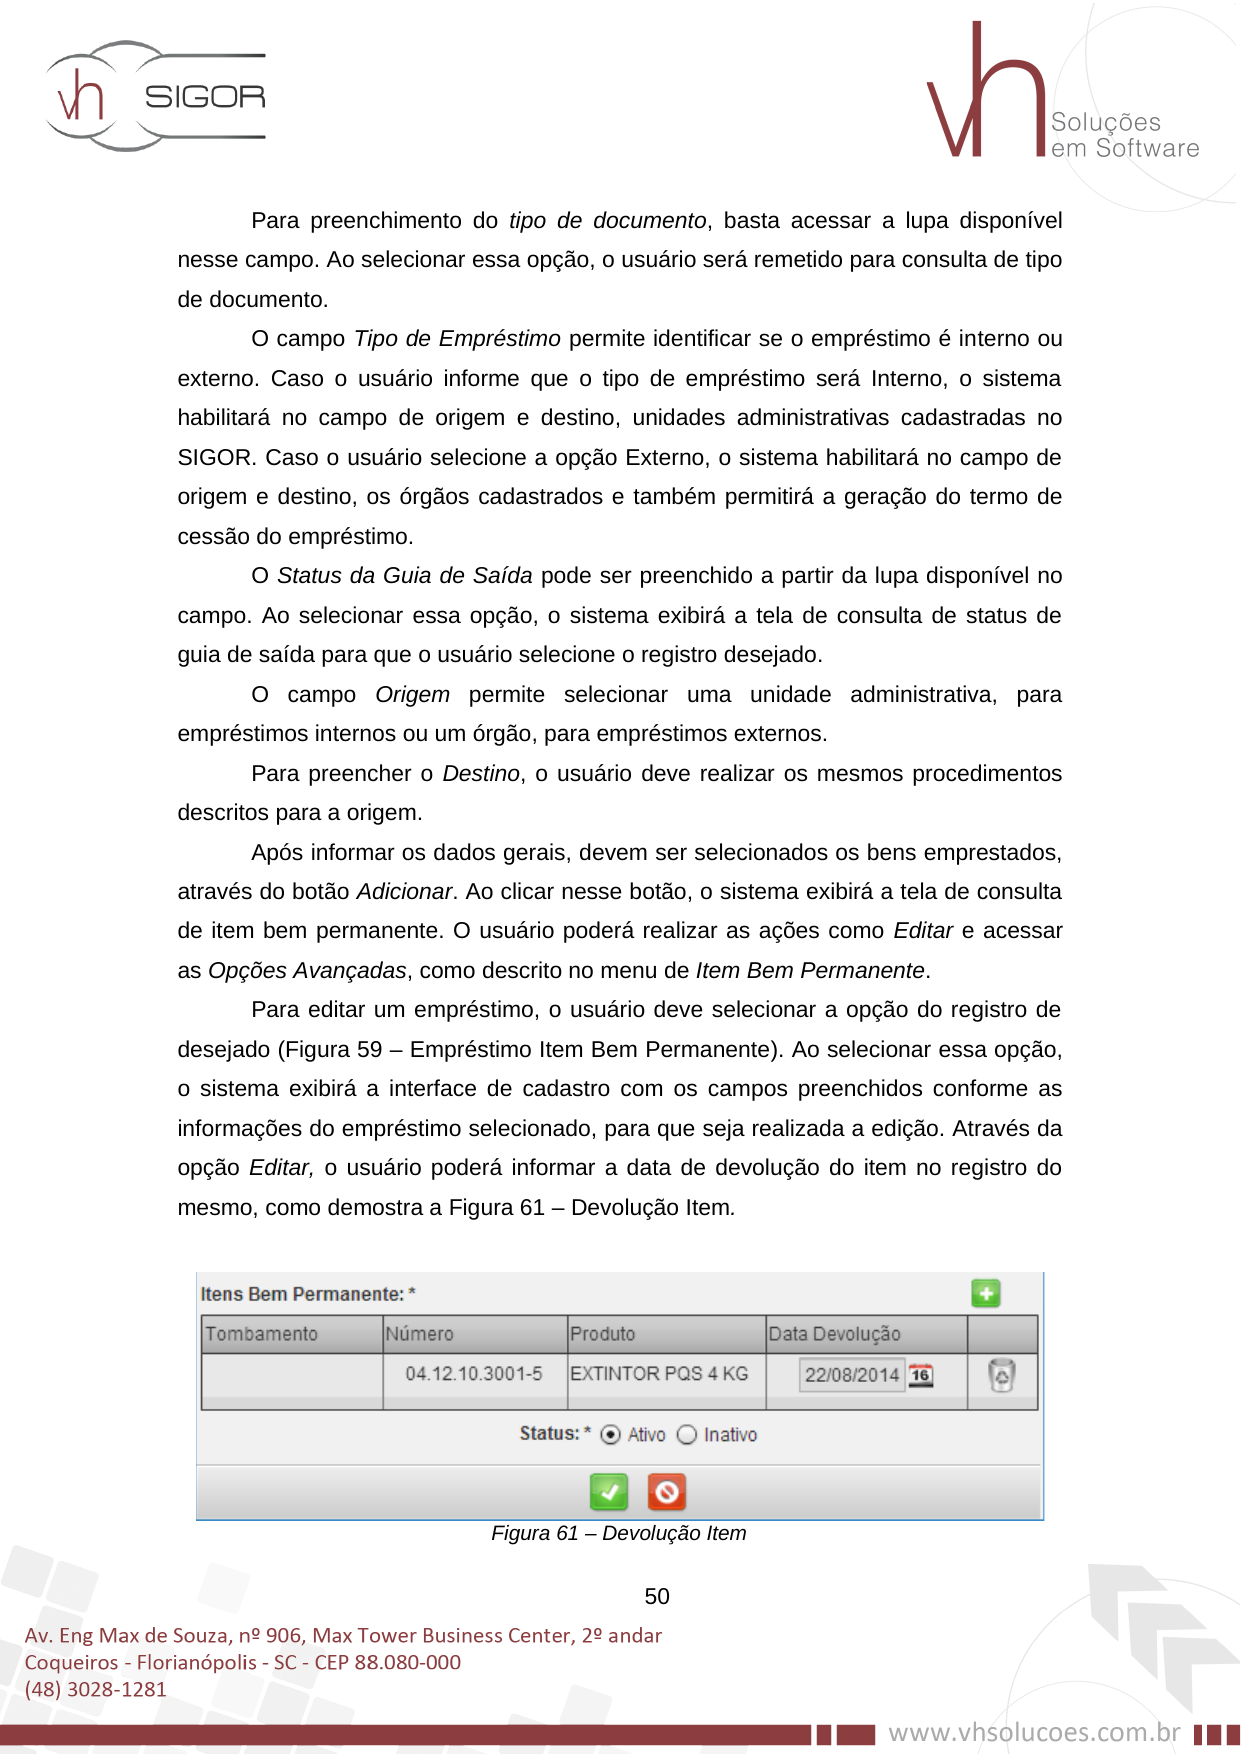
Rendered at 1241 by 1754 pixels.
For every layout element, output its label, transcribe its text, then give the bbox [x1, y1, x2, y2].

text Para preenchimento do tipo de documento, basta acessar a lupa disponível nesse campo. Ao selecionar essa opção, o usuário será remetido para consulta de tipo de documento. [177, 207, 1063, 312]
text O campo Tipo de Empréstimo permite identificar se o empréstimo é interno ou externo. Caso o usuário informe que o tipo de empréstimo será Interno, o sistema habilitará no campo de origem e destino, unidades administrativas cadastradas no SIGOR. Caso o usuário selecione a opção Externo, o sistema habilitará no campo de origem e destino, os órgãos cadastrados e também permitirá a geração do termo de cessão do empréstimo. [177, 325, 1063, 549]
text O Status da Guia de Saída pode ser preenchido a partir da lupa disponível no campo. Ao selecionar essa opção, o sistema exibirá a tela de consulta de status de guia de saída para que o usuário selecione o registro desejado. [177, 562, 1063, 667]
text Figura 61 – Devolução Item [177, 1521, 1063, 1545]
text Após informar os dados gerais, devem ser selecionados os bens emprestados, através do botão Adicionar. Ao clicar nesse botão, o sistema exibirá a tela de consulta de item bem permanente. O usuário poderá realizar as ações como Editar e acessar as Opções Avançadas, como descrito no menu de Item Bem Permanente. [177, 838, 1063, 983]
picture [0, 1545, 1241, 1754]
picture [45, 40, 266, 152]
text Para editar um empréstimo, o usuário deve selecionar a opção do registro de desejado (Figura 59 – Empréstimo Item Bem Permanente). Ao selecionar essa opção, o sistema exibirá a interface de cadastro com os campos preenchidos conforme as informações do empréstimo selecionado, para que seja realizada a edição. Através da opção Editar, o usuário poderá informar a data de devolução do item no registro do mesmo, como demostra a Figura 61 – Devolução Item. [177, 996, 1063, 1220]
text Para preencher o Destino, o usuário deve realizar os mesmos procedimentos descritos para a origem. [177, 759, 1063, 825]
picture [196, 1272, 1045, 1521]
picture [926, 3, 1236, 212]
text O campo Origem permite selecionar uma unidade administrativa, para empréstimos internos ou um órgão, para empréstimos externos. [177, 681, 1063, 746]
